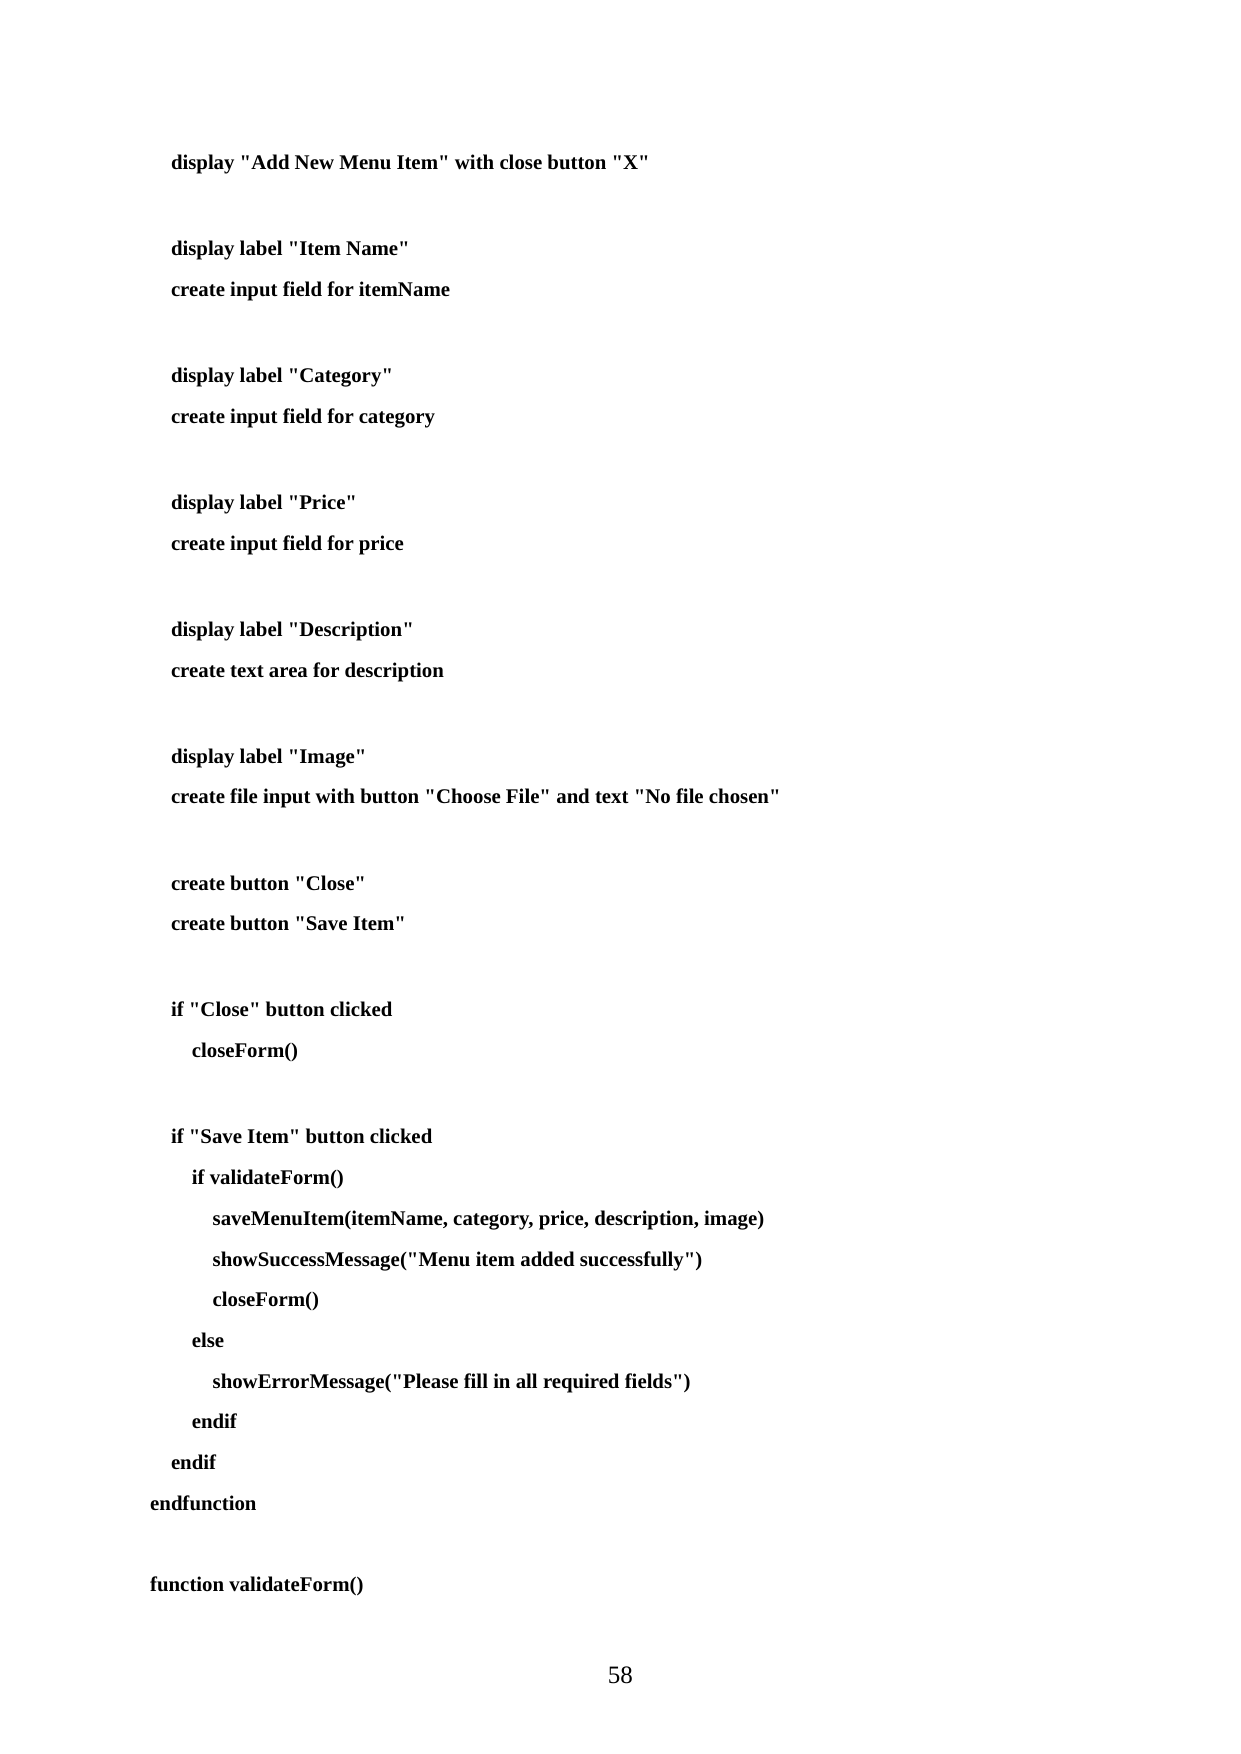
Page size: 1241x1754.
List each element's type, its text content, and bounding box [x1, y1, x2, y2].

text saveMenuItem(itemName, category, price, description, image) [150, 1206, 1090, 1230]
text closeForm() [150, 1038, 1090, 1062]
text display label "Item Name" [150, 236, 1090, 260]
text display "Add New Menu Item" with close button "X" [150, 150, 1090, 174]
text display label "Image" [150, 744, 1090, 768]
text display label "Description" [150, 617, 1090, 641]
text if "Close" button clicked [150, 997, 1090, 1021]
text if validateForm() [150, 1165, 1090, 1189]
text create input field for category [150, 404, 1090, 428]
text function validateForm() [150, 1572, 1090, 1596]
text endif [150, 1409, 1090, 1433]
text display label "Price" [150, 490, 1090, 514]
text create input field for price [150, 531, 1090, 555]
text endfunction [150, 1491, 1090, 1515]
text create input field for itemName [150, 277, 1090, 301]
text showErrorMessage("Please fill in all required fields") [150, 1369, 1090, 1393]
text create file input with button "Choose File" and text "No file chosen" [150, 784, 1090, 808]
text endif [150, 1450, 1090, 1474]
text if "Save Item" button clicked [150, 1124, 1090, 1148]
text create button "Close" [150, 871, 1090, 894]
text closeForm() [150, 1287, 1090, 1311]
text else [150, 1328, 1090, 1352]
text display label "Category" [150, 363, 1090, 387]
text create button "Save Item" [150, 911, 1090, 935]
text showSuccessMessage("Menu item added successfully") [150, 1246, 1090, 1271]
text create text area for description [150, 657, 1090, 682]
